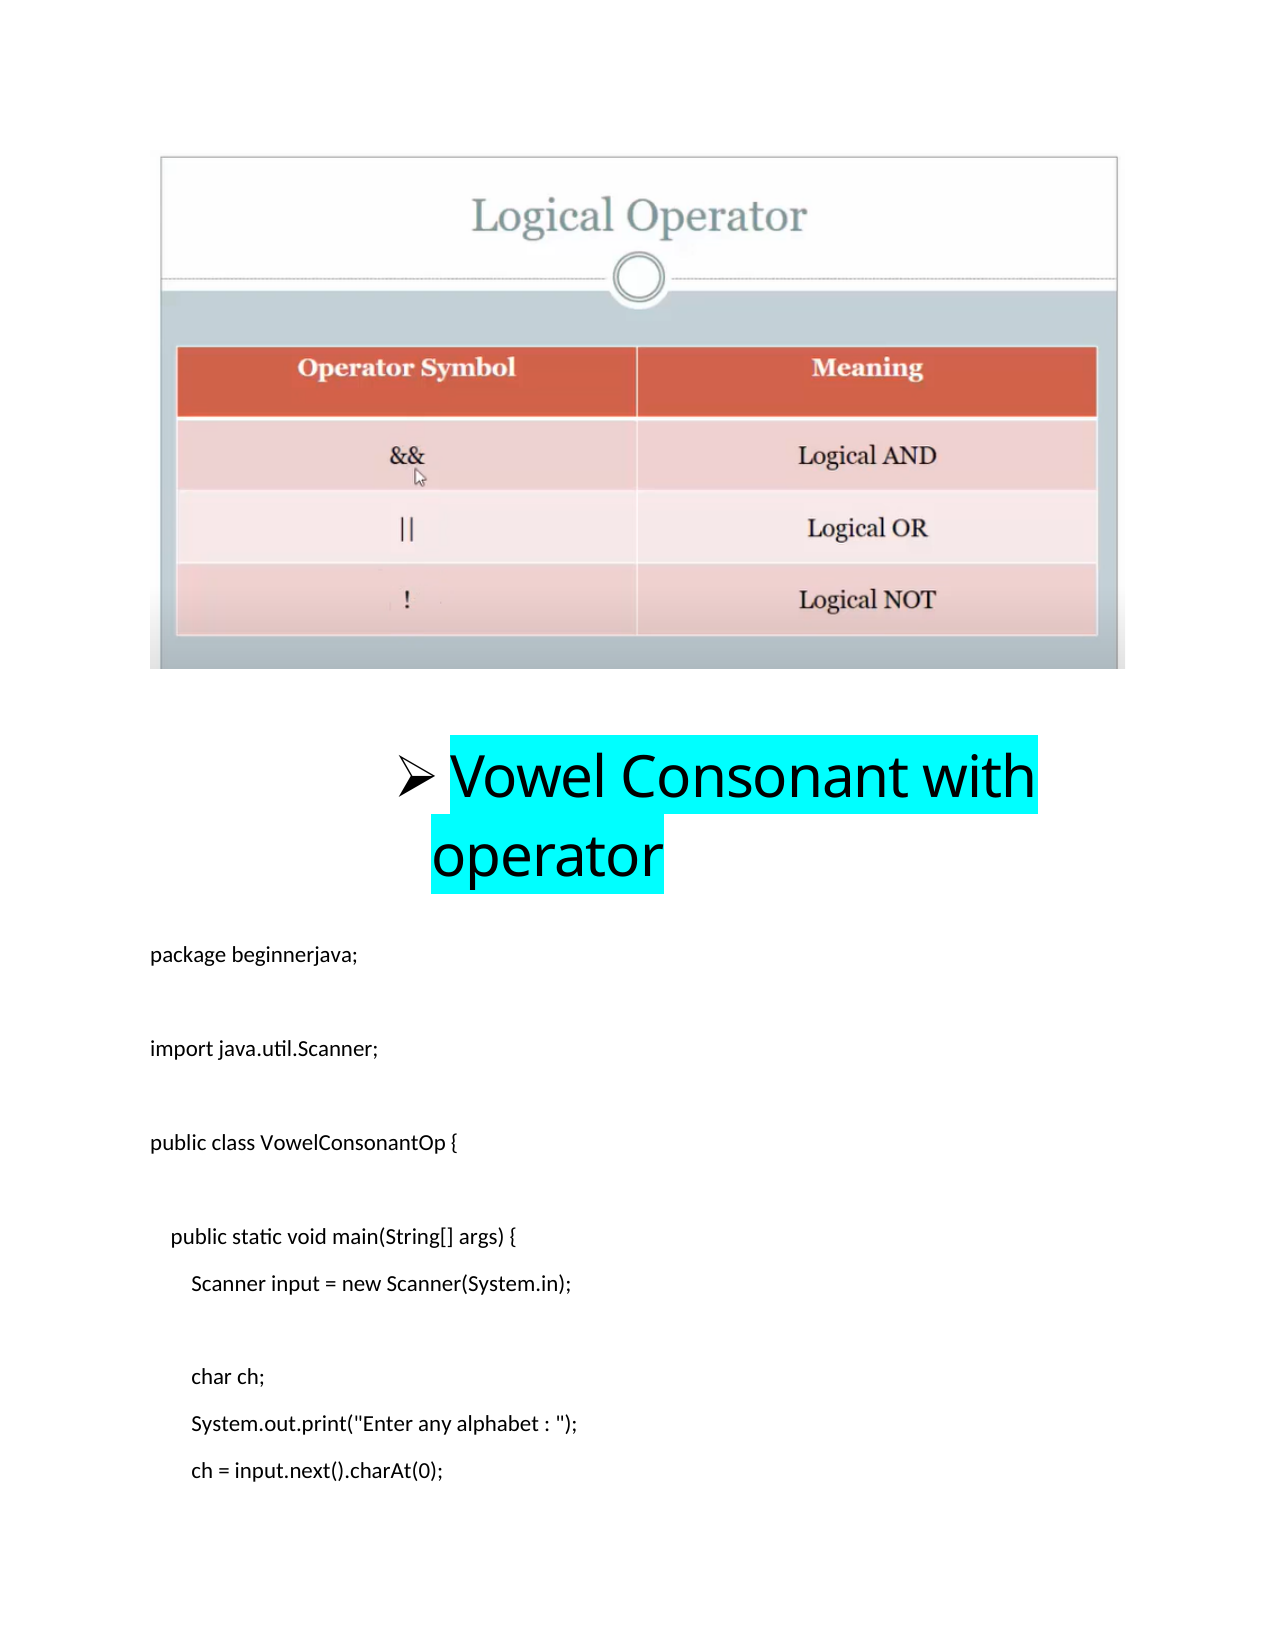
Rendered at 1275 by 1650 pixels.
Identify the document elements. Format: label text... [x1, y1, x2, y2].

text Scanner input = new Scanner(System.in); [150, 1269, 1125, 1297]
text ch = input.next().charAt(0); [150, 1456, 1125, 1484]
picture [150, 150, 1125, 669]
title Vowel Consonant with operator [394, 735, 450, 894]
text char ch; [150, 1362, 1125, 1390]
text System.out.print("Enter any alphabet : "); [150, 1409, 1125, 1437]
title Vowel Consonant with operator [664, 735, 1125, 894]
text package beginnerjava; [150, 941, 1125, 968]
text public static void main(String[] args) { [150, 1222, 1125, 1250]
text import java.util.Scanner; [150, 1034, 1125, 1062]
text public class VowelConsonantOp { [150, 1128, 1125, 1156]
